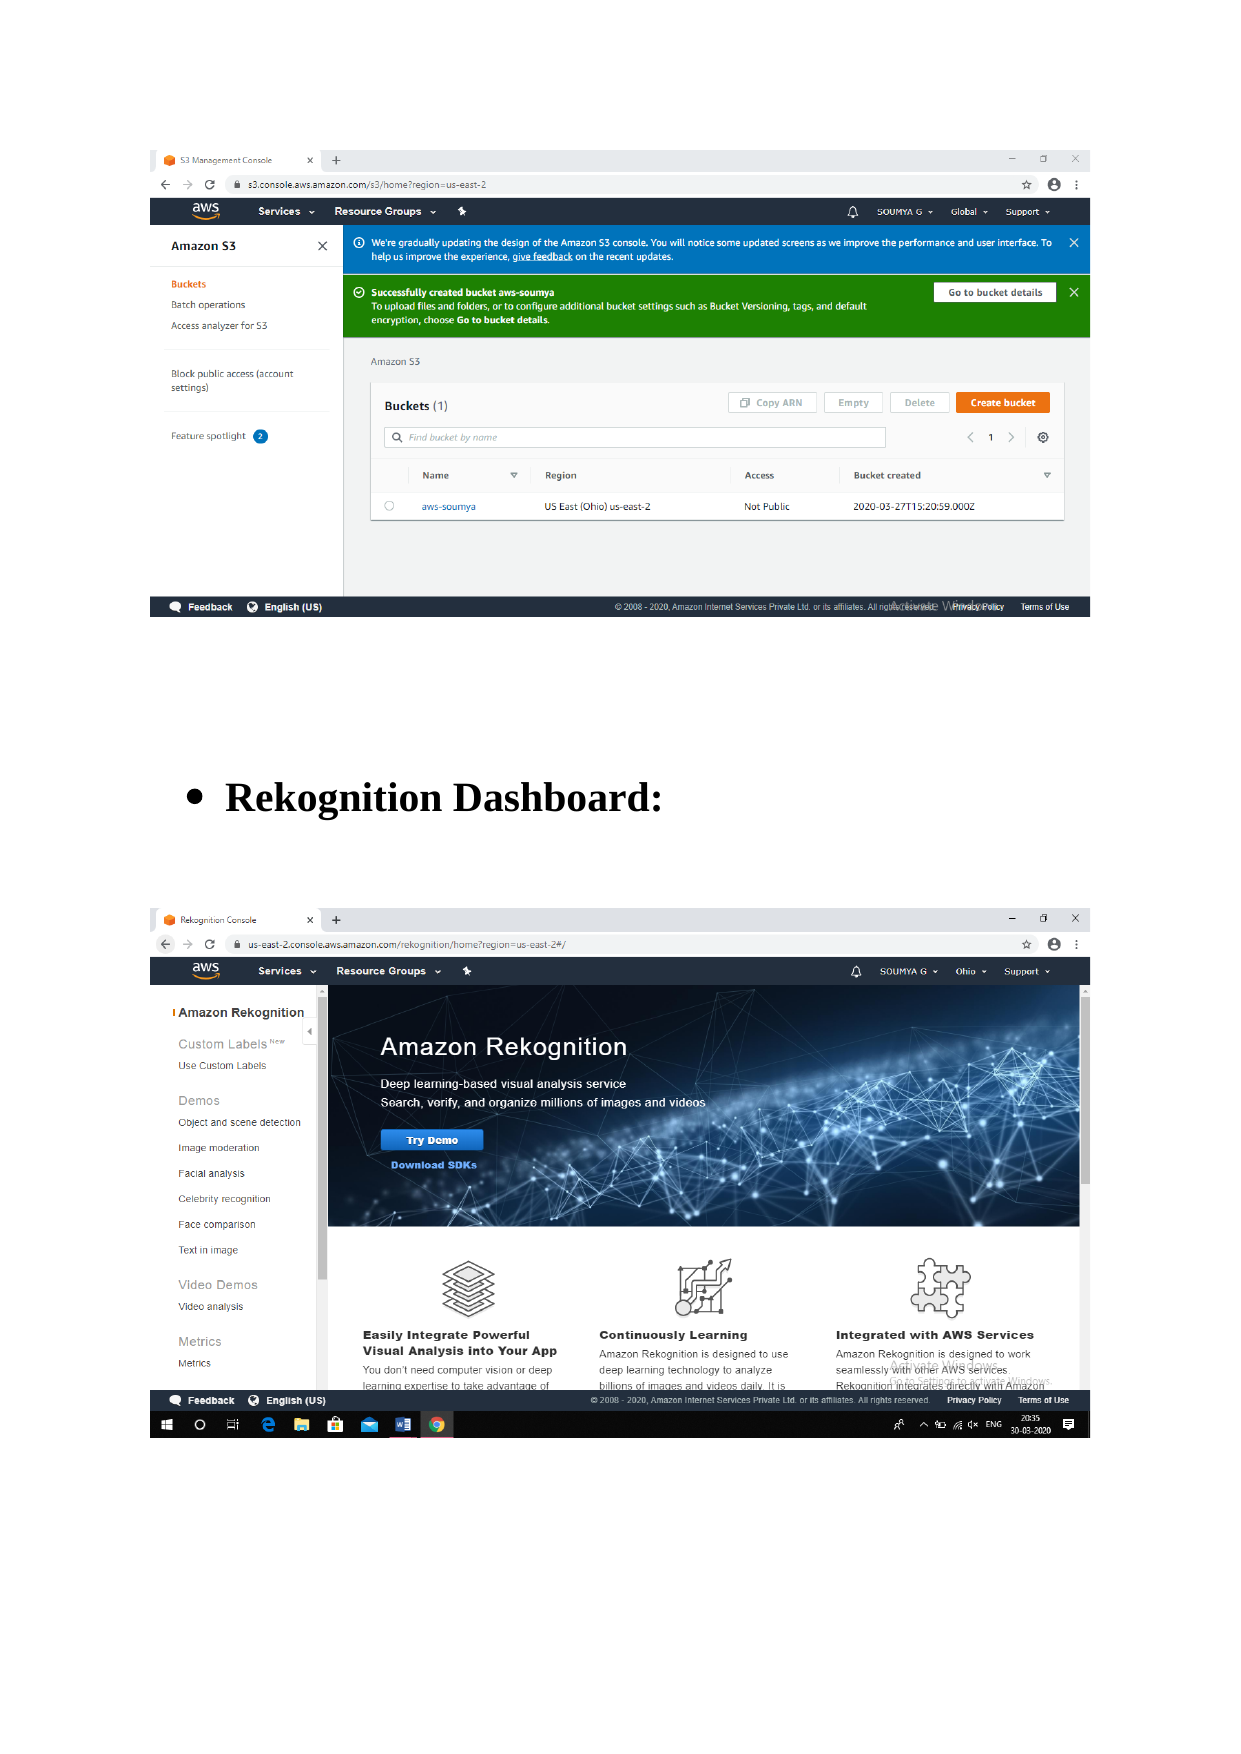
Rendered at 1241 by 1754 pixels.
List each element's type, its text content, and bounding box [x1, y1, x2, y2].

list Rekognition Dashboard: [187, 772, 1090, 820]
picture [150, 150, 1091, 617]
picture [150, 908, 1091, 1438]
